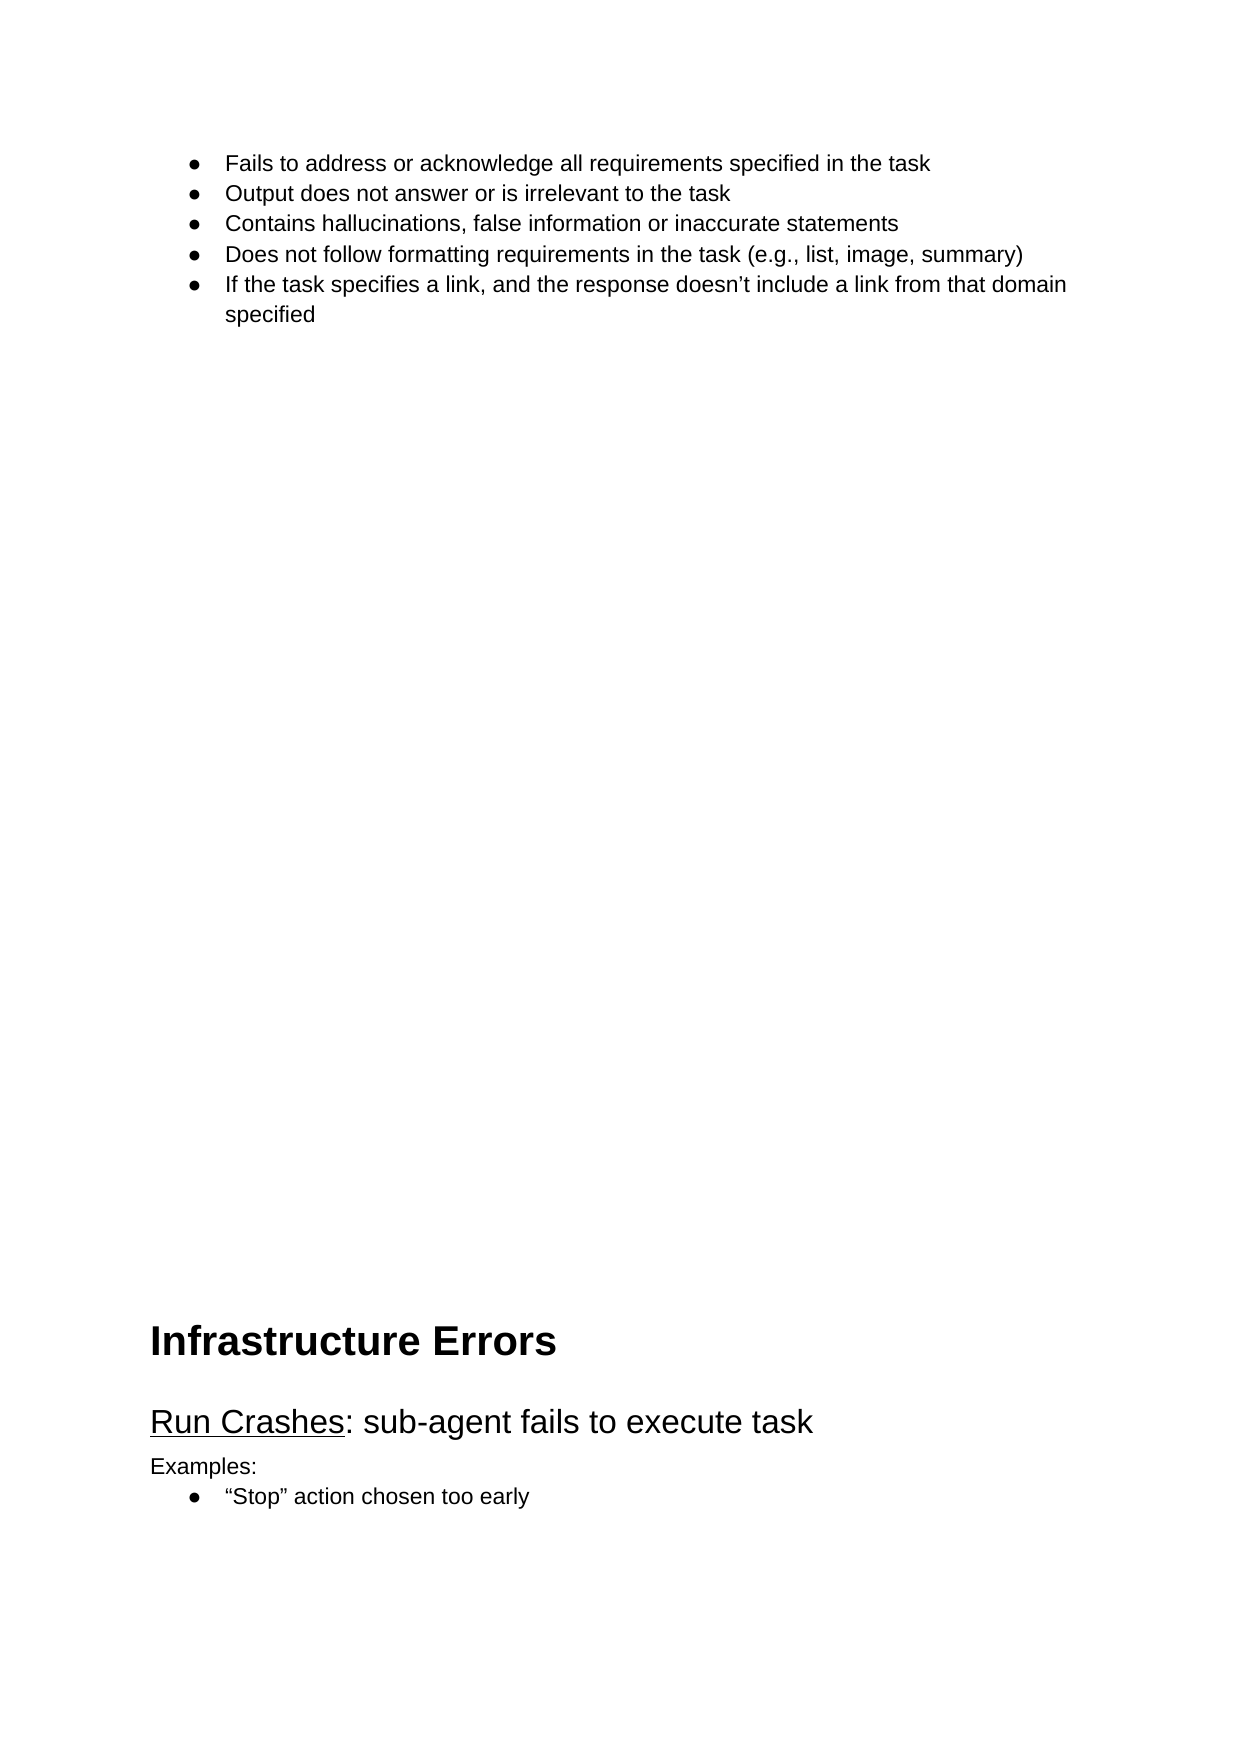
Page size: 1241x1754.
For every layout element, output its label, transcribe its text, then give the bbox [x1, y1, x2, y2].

subtitle Infrastructure Errors [150, 1317, 1090, 1364]
list Fails to address or acknowledge all requirements specified in the task [187, 150, 1090, 176]
list Output does not answer or is irrelevant to the task [187, 180, 1090, 207]
list Contains hallucinations, false information or inaccurate statements [187, 210, 1090, 237]
text Examples: [150, 1453, 1090, 1479]
subtitle Run Crashes: sub-agent fails to execute task [150, 1402, 1090, 1441]
list If the task specifies a link, and the response doesn’t include a link from that domain specified [187, 271, 1090, 327]
list Does not follow formatting requirements in the task (e.g., list, image, summary) [187, 241, 1090, 267]
list “Stop” action chosen too early [187, 1483, 1090, 1509]
